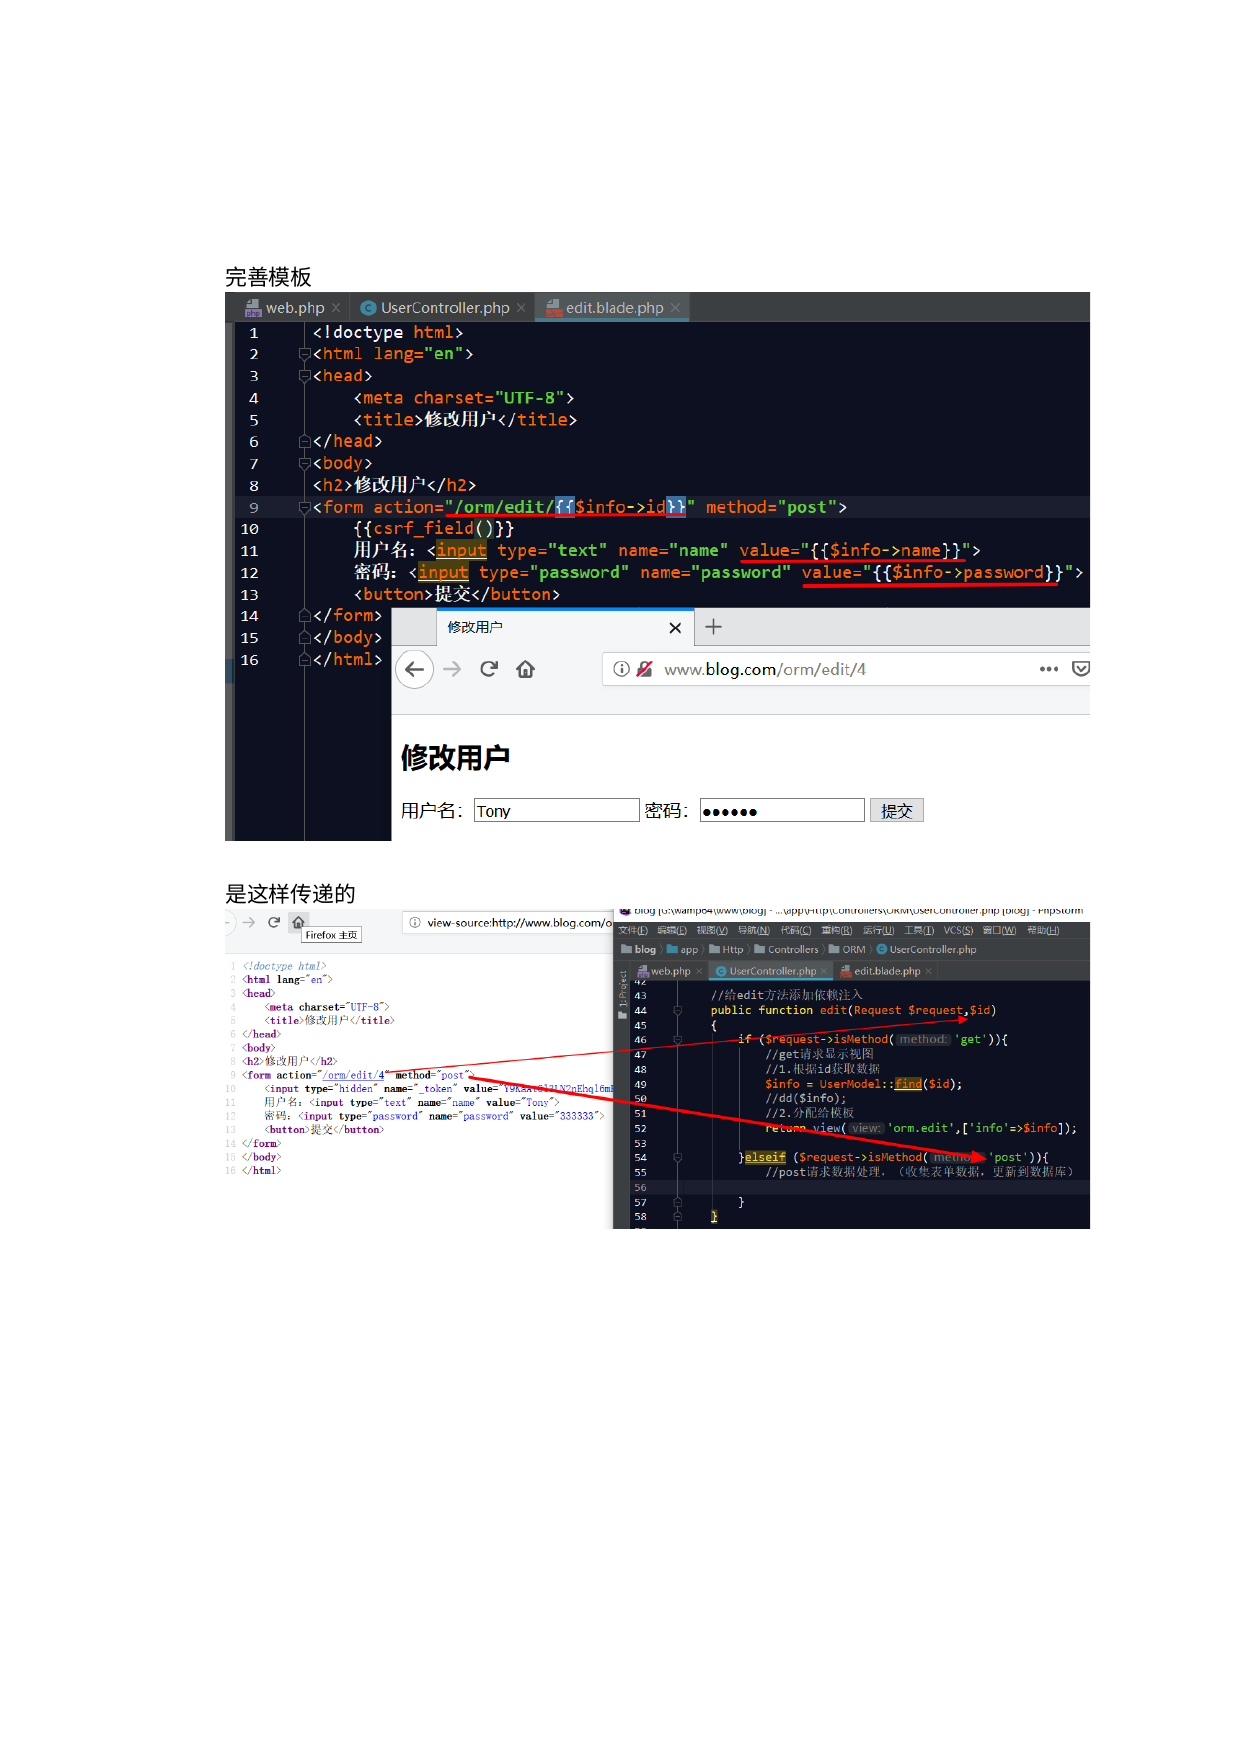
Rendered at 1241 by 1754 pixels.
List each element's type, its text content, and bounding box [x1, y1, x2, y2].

picture [225, 292, 1091, 841]
list 完善模板 [225, 259, 1053, 292]
picture [225, 909, 1091, 1229]
list 是这样传递的 [225, 877, 1053, 909]
